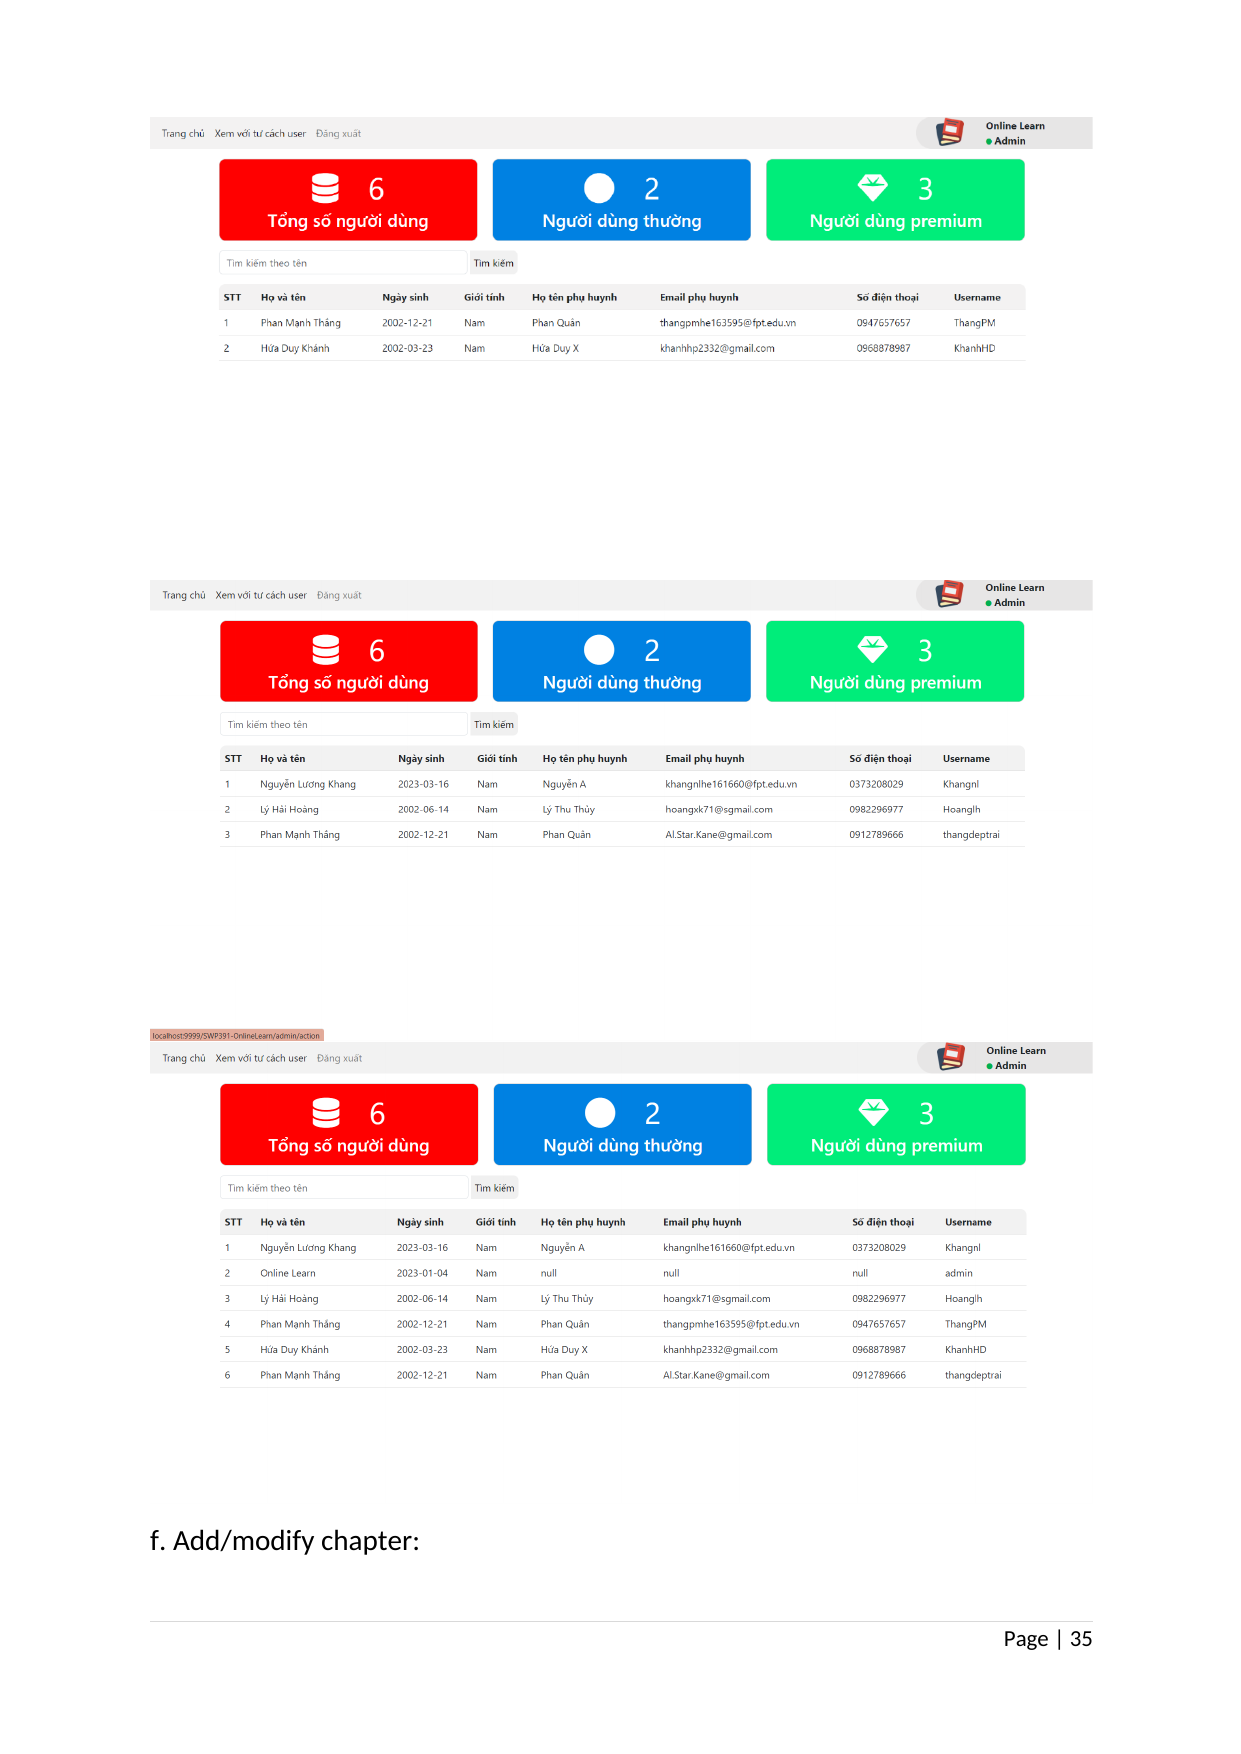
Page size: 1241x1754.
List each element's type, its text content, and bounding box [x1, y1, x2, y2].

picture [150, 117, 1093, 579]
picture [150, 1042, 1093, 1504]
picture [150, 580, 1093, 1041]
text f. Add/modify chapter: [150, 1522, 1093, 1558]
